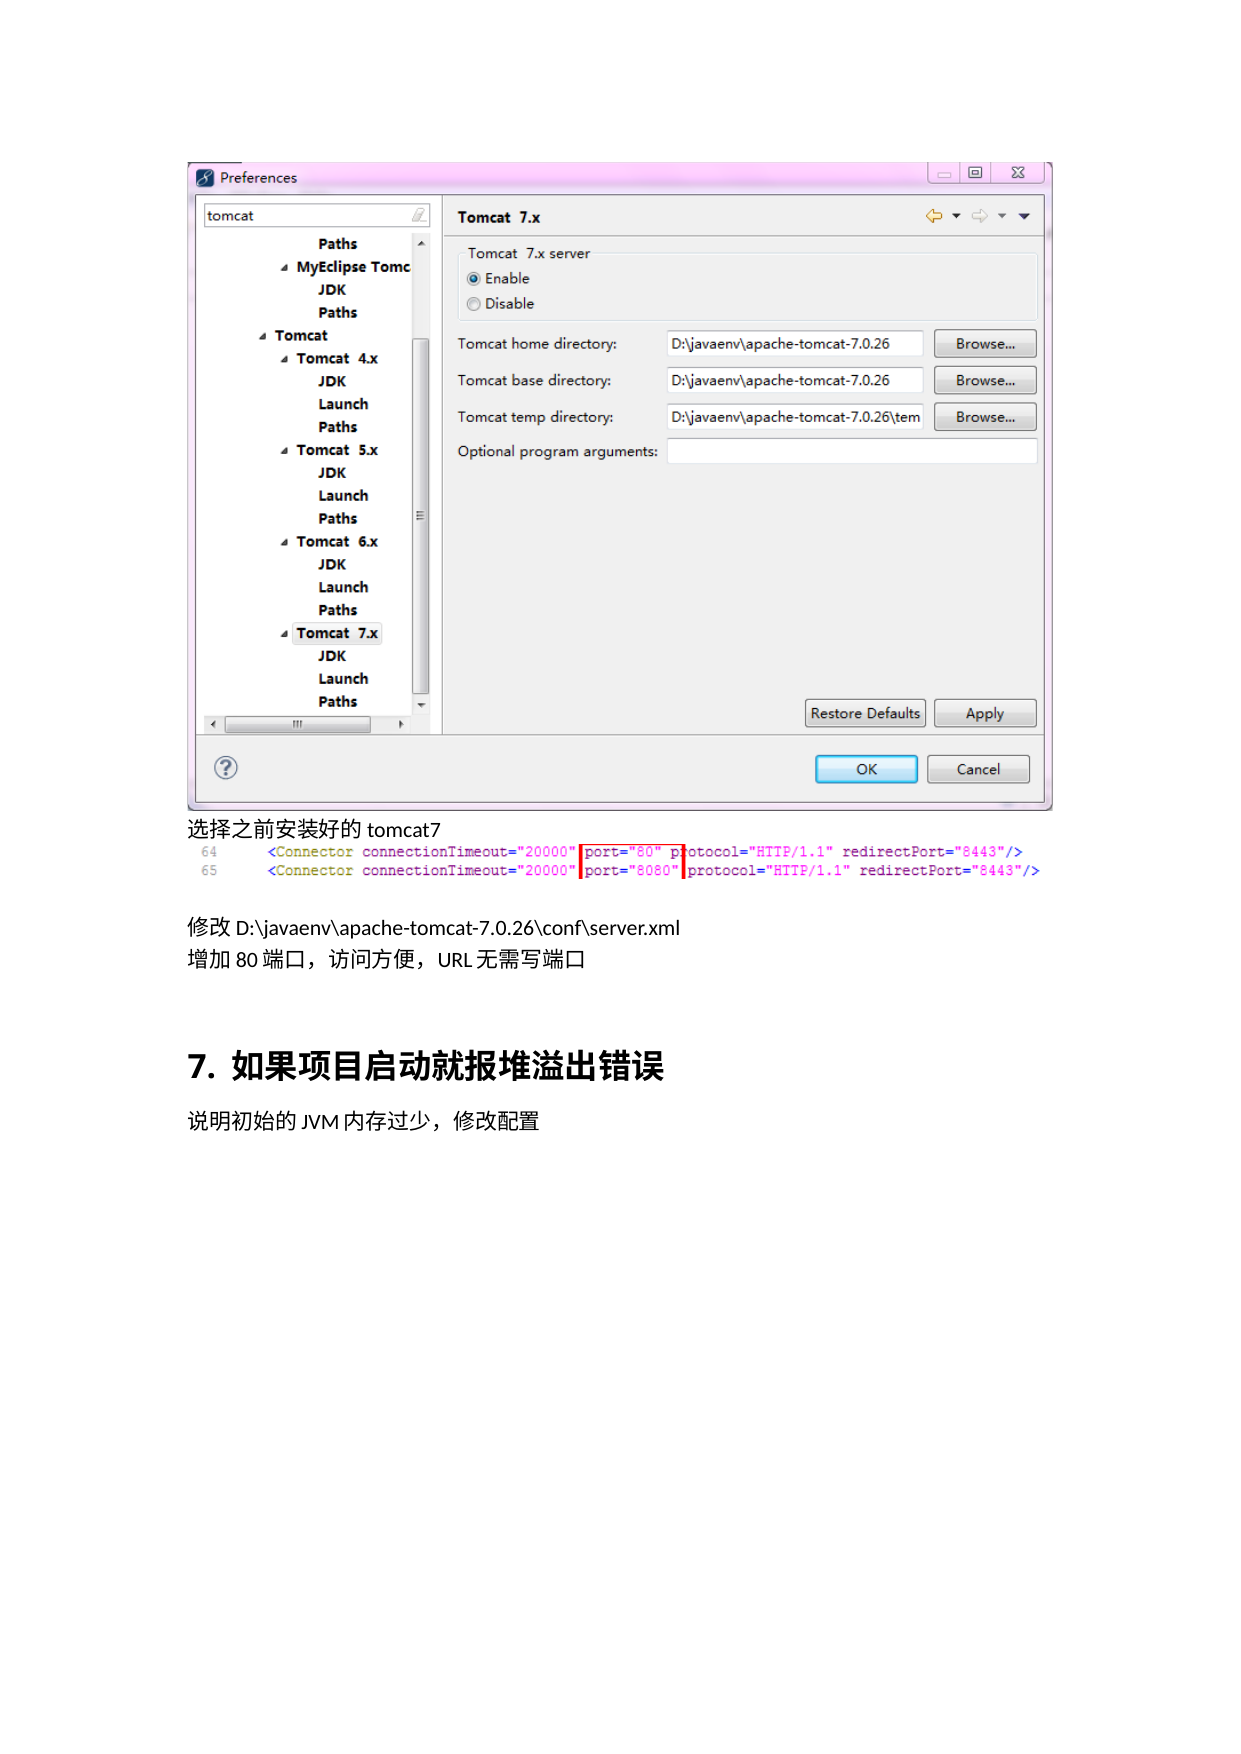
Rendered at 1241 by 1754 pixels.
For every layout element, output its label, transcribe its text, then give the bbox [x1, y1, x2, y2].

text 选择之前安装好的tomcat7 [187, 812, 1053, 844]
text 说明初始的JVM内存过少，修改配置 [187, 1103, 1053, 1136]
picture [187, 844, 1053, 879]
text 修改D:\javaenv\apache-tomcat-7.0.26\conf\server.xml [187, 909, 1053, 942]
title 如果项目启动就报堆溢出错误 [187, 1032, 1053, 1097]
text 增加80端口，访问方便，URL无需写端口 [187, 942, 1053, 974]
picture [187, 162, 1053, 811]
